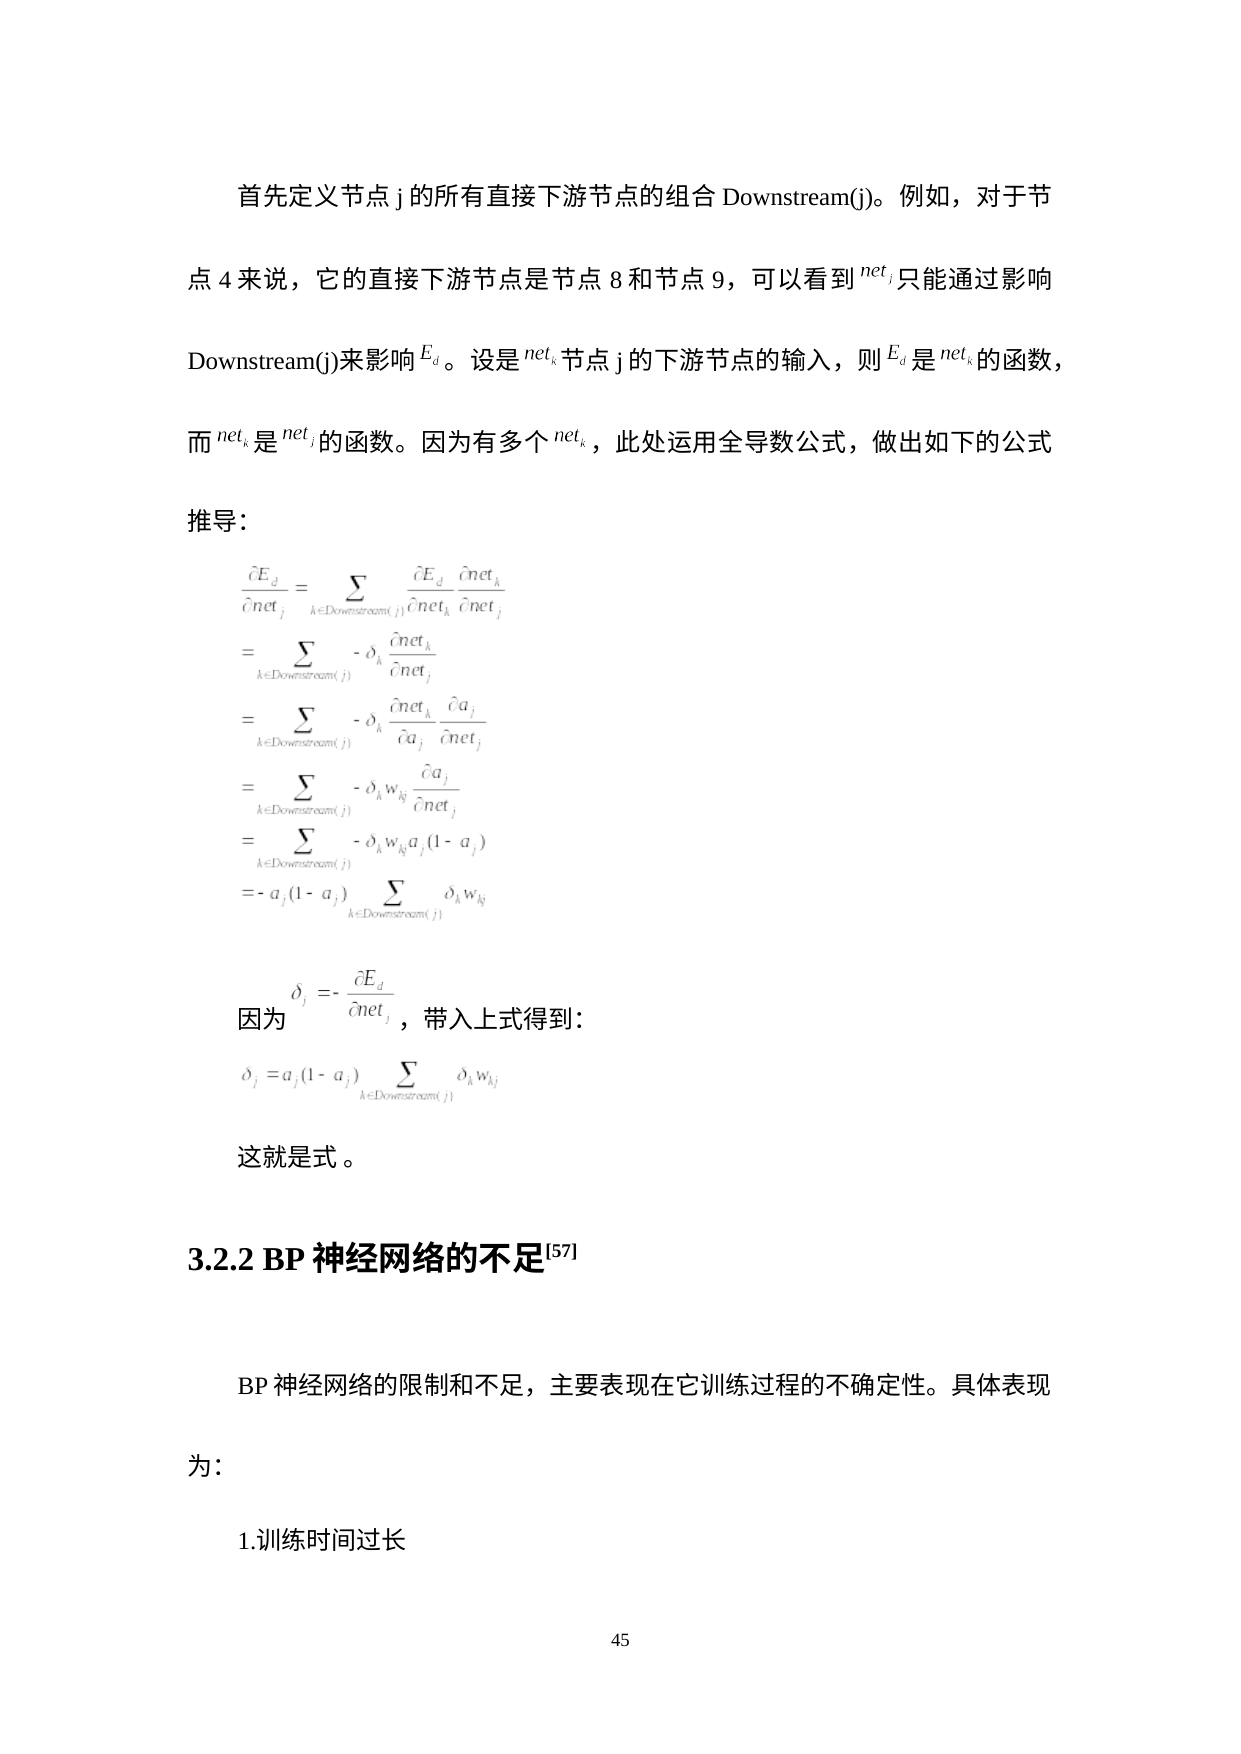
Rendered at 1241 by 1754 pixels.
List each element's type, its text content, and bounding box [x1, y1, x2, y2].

subtitle 3.2.2 BP神经网络的不足[57] [187, 1224, 1053, 1289]
text BP神经网络的限制和不足，主要表现在它训练过程的不确定性。具体表现为： [187, 1351, 1053, 1497]
text 这就是式 。 [187, 1123, 1053, 1188]
text 因为，带入上式得到： [187, 951, 1053, 1048]
text 首先定义节点j的所有直接下游节点的组合Downstream(j)。例如，对于节点4来说，它的直接下游节点是节点8和节点9，可以看到只能通过影响Downstream(j)来影响。设是节点j的下游节点的输入，则是的函数，而是的函数。因为有多个，此处运用全导数公式，做出如下的公式推导： [187, 162, 1053, 552]
text 1.训练时间过长 [187, 1506, 1053, 1571]
